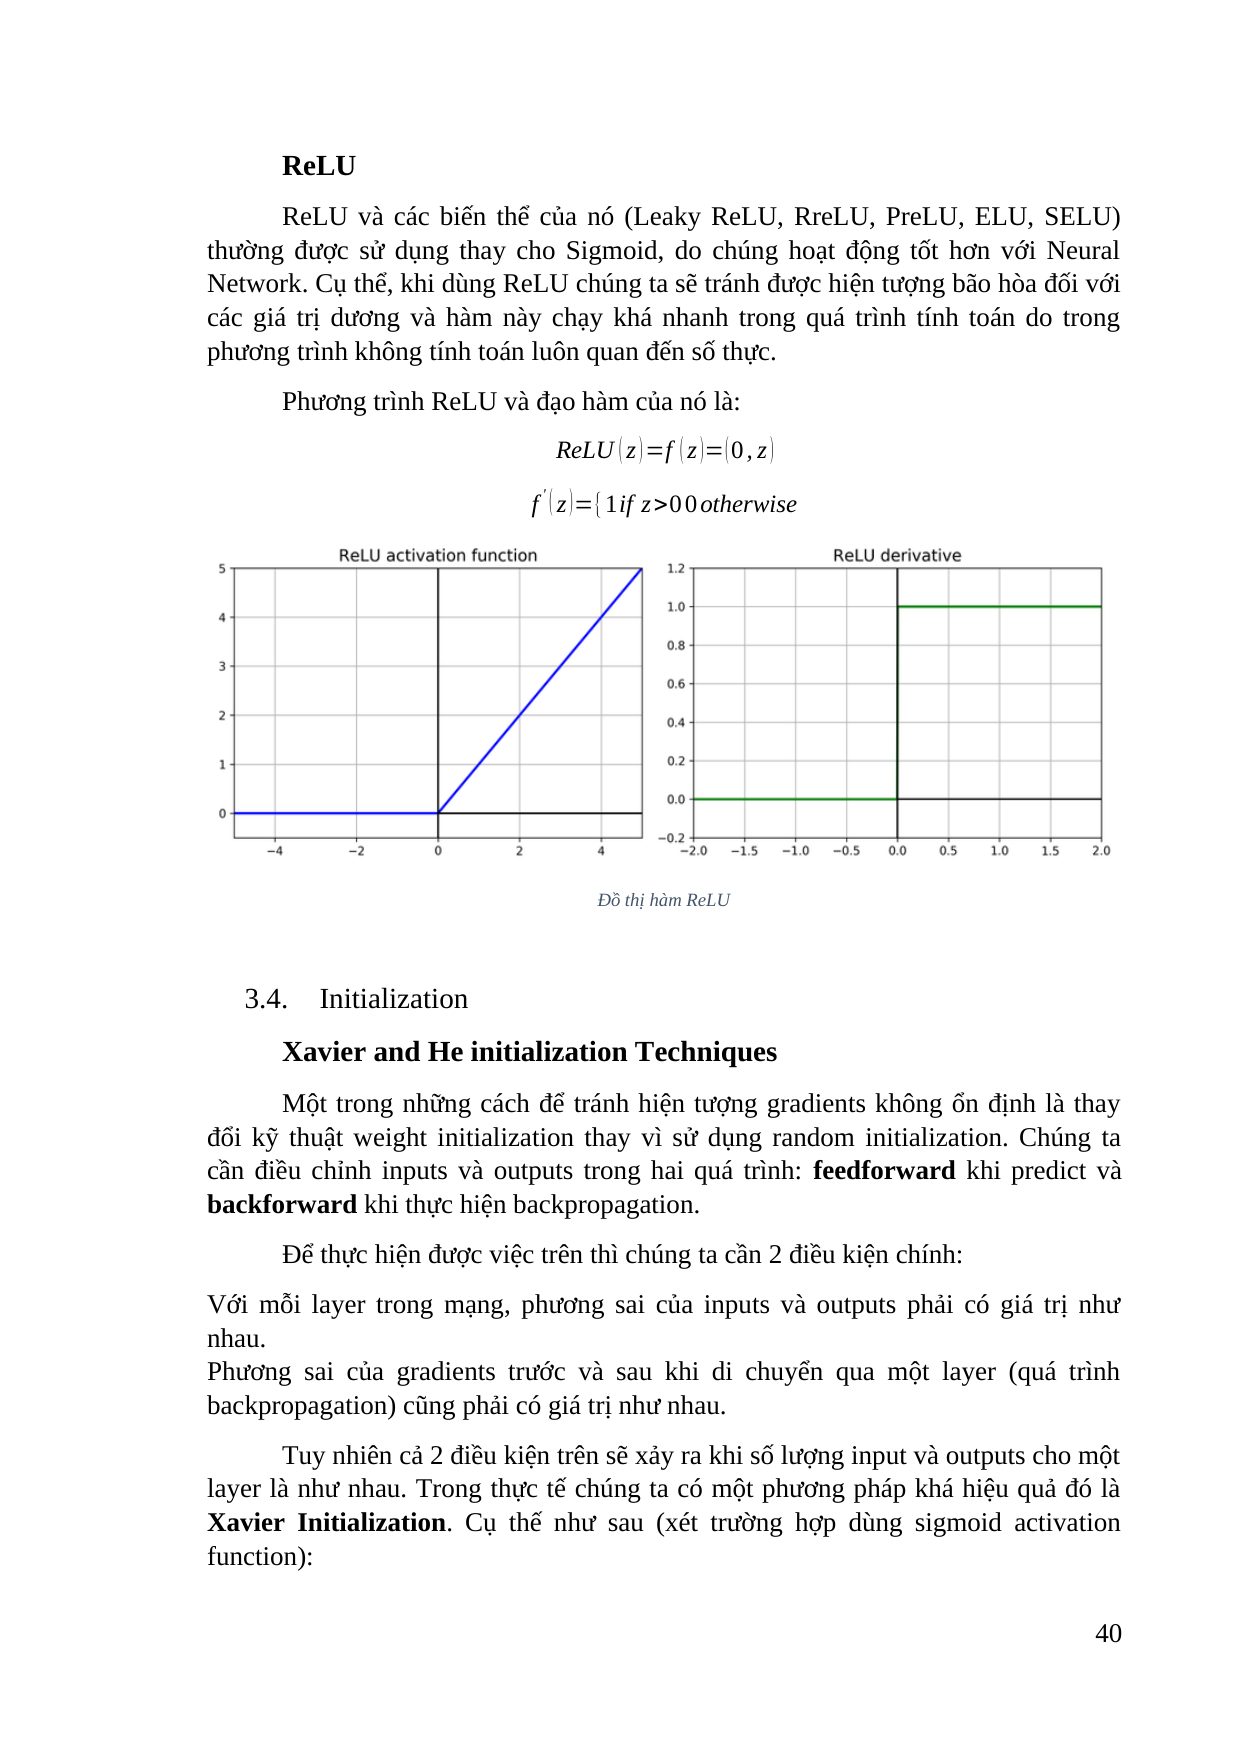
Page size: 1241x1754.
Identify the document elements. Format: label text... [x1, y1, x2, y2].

text ReLU và các biến thể của nó (Leaky ReLU, RreLU, PreLU, ELU, SELU) thường được sử dụng thay cho Sigmoid, do chúng hoạt động tốt hơn với Neural Network. Cụ thể, khi dùng ReLU chúng ta sẽ tránh được hiện tượng bão hòa đối với các giá trị dương và hàm này chạy khá nhanh trong quá trình tính toán do trong phương trình không tính toán luôn quan đến số thực. [207, 201, 1122, 366]
text Phương sai của gradients trước và sau khi di chuyển qua một layer (quá trình backpropagation) cũng phải có giá trị như nhau. [207, 1355, 1122, 1420]
text Xavier and He initialization Techniques [282, 1034, 1122, 1068]
text Tuy nhiên cả 2 điều kiện trên sẽ xảy ra khi số lượng input và outputs cho một layer là như nhau. Trong thực tế chúng ta có một phương pháp khá hiệu quả đó là Xavier Initialization. Cụ thế như sau (xét trường hợp dùng sigmoid activation function): [207, 1439, 1122, 1571]
text Để thực hiện được việc trên thì chúng ta cần 2 điều kiện chính: [207, 1238, 1122, 1269]
subtitle Initialization [244, 981, 1122, 1015]
picture [206, 537, 1123, 870]
text Phương trình ReLU và đạo hàm của nó là: [207, 385, 1122, 416]
text ReLU [207, 148, 1122, 181]
text Một trong những cách để tránh hiện tượng gradients không ổn định là thay đổi kỹ thuật weight initialization thay vì sử dụng random initialization. Chúng ta cần điều chỉnh inputs và outputs trong hai quá trình: feedforward khi predict và backforward khi thực hiện backpropagation. [207, 1087, 1122, 1219]
text Đồ thị hàm ReLU [207, 889, 1122, 910]
text Với mỗi layer trong mạng, phương sai của inputs và outputs phải có giá trị như nhau. [207, 1288, 1122, 1353]
